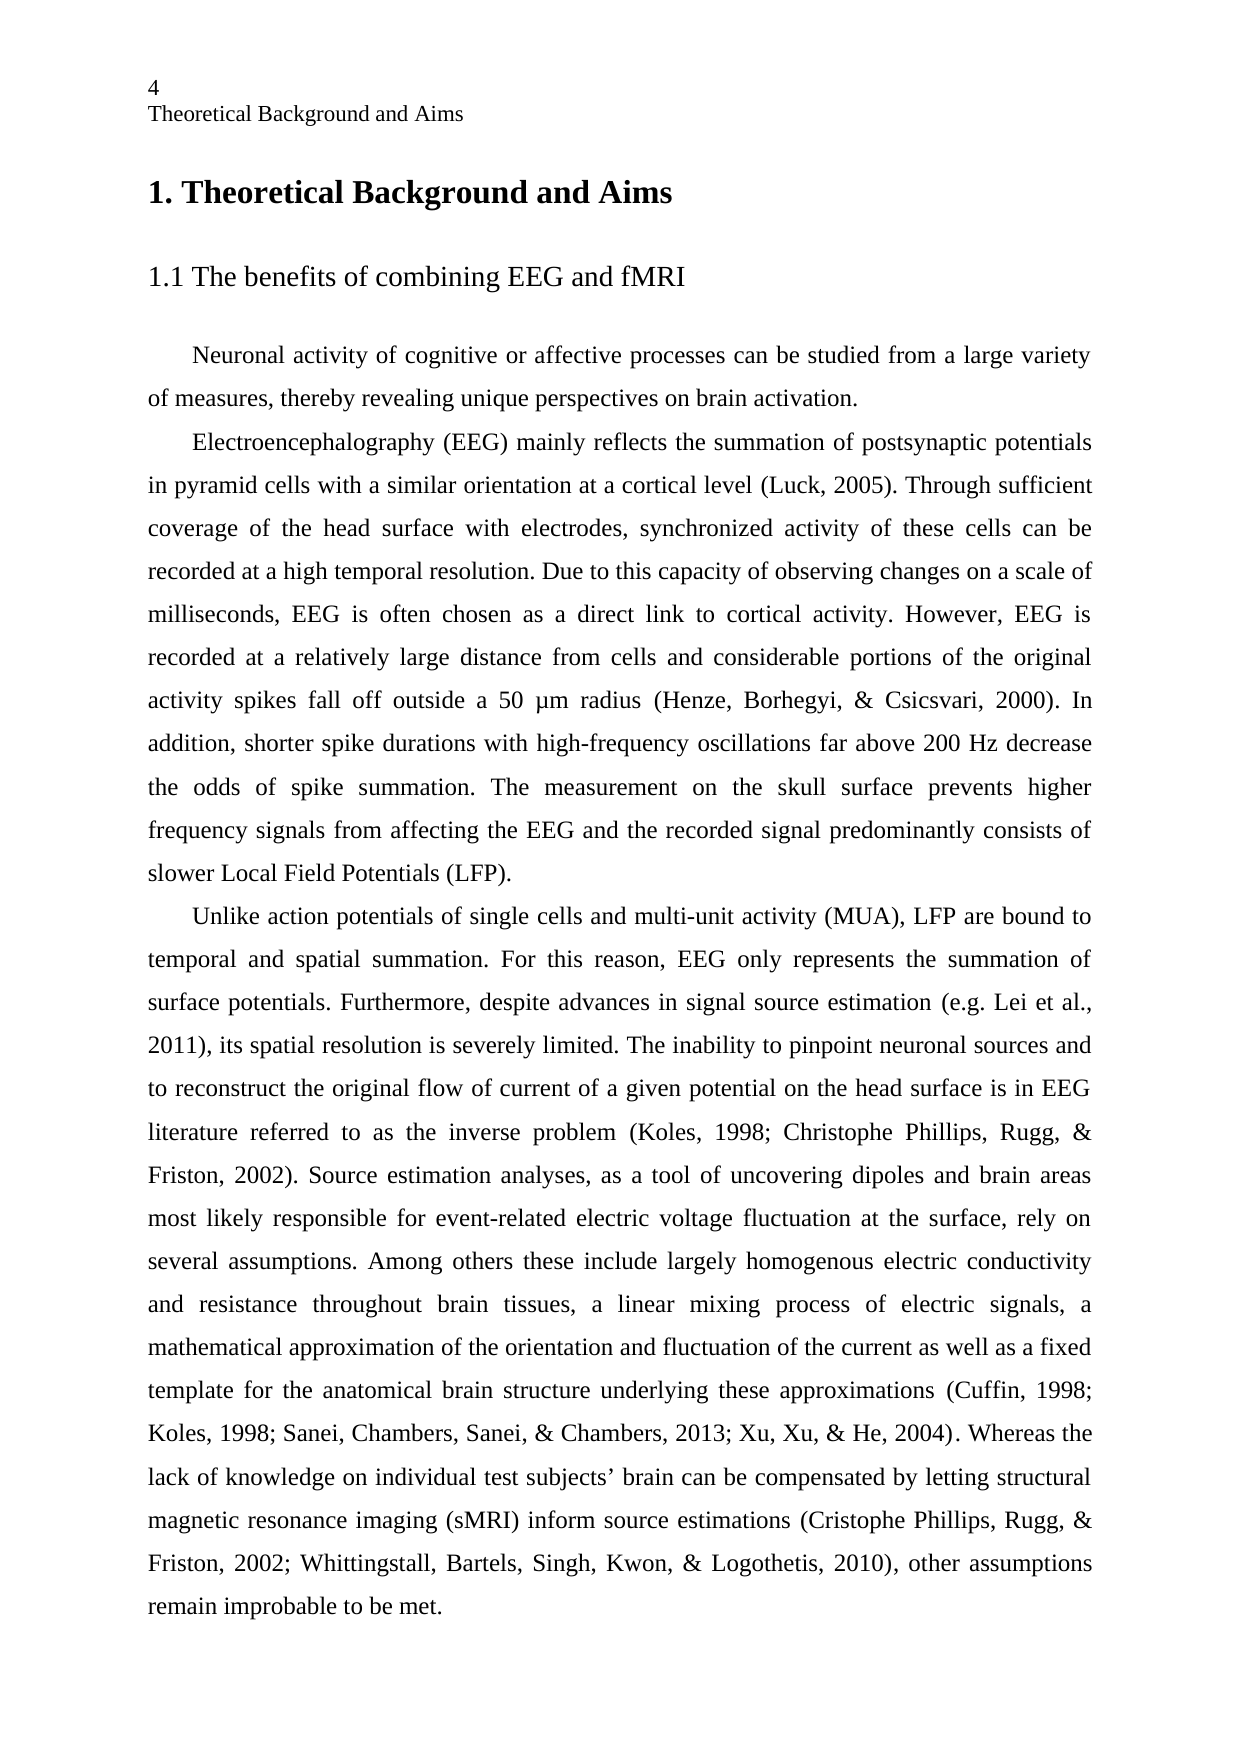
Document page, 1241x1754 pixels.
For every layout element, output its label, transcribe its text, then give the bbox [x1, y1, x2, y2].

subtitle 1.1 The benefits of combining EEG and fMRI [148, 259, 1093, 293]
text Unlike action potentials of single cells and multi-unit activity (MUA), LFP are bound to temporal and spatial summation. For this reason, EEG only represents the summation of surface potentials. Furthermore, despite advances in signal source estimation (e.g. Lei et al., 2011), its spatial resolution is severely limited. The inability to pinpoint neuronal sources and to reconstruct the original flow of current of a given potential on the head surface is in EEG literature referred to as the inverse problem (Koles, 1998; Christophe Phillips, Rugg, & Friston, 2002). Source estimation analyses, as a tool of uncovering dipoles and brain areas most likely responsible for event-related electric voltage fluctuation at the surface, rely on several assumptions. Among others these include largely homogenous electric conductivity and resistance throughout brain tissues, a linear mixing process of electric signals, a mathematical approximation of the orientation and fluctuation of the current as well as a fixed template for the anatomical brain structure underlying these approximations (Cuffin, 1998; Koles, 1998; Sanei, Chambers, Sanei, & Chambers, 2013; Xu, Xu, & He, 2004). Whereas the lack of knowledge on individual test subjects’ brain can be compensated by letting structural magnetic resonance imaging (sMRI) inform source estimations (Cristophe Phillips, Rugg, & Friston, 2002; Whittingstall, Bartels, Singh, Kwon, & Logothetis, 2010), other assumptions remain improbable to be met. [148, 901, 1093, 1620]
subtitle 1. Theoretical Background and Aims [148, 173, 1093, 211]
text Electroencephalography (EEG) mainly reflects the summation of postsynaptic potentials in pyramid cells with a similar orientation at a cortical level (Luck, 2005). Through sufficient coverage of the head surface with electrodes, synchronized activity of these cells can be recorded at a high temporal resolution. Due to this capacity of observing changes on a scale of milliseconds, EEG is often chosen as a direct link to cortical activity. However, EEG is recorded at a relatively large distance from cells and considerable portions of the original activity spikes fall off outside a 50 µm radius (Henze, Borhegyi, & Csicsvari, 2000). In addition, shorter spike durations with high-frequency oscillations far above 200 Hz decrease the odds of spike summation. The measurement on the skull surface prevents higher frequency signals from affecting the EEG and the recorded signal predominantly consists of slower Local Field Potentials (LFP). [148, 427, 1093, 887]
text Neuronal activity of cognitive or affective processes can be studied from a large variety of measures, thereby revealing unique perspectives on brain activation. [148, 340, 1093, 412]
